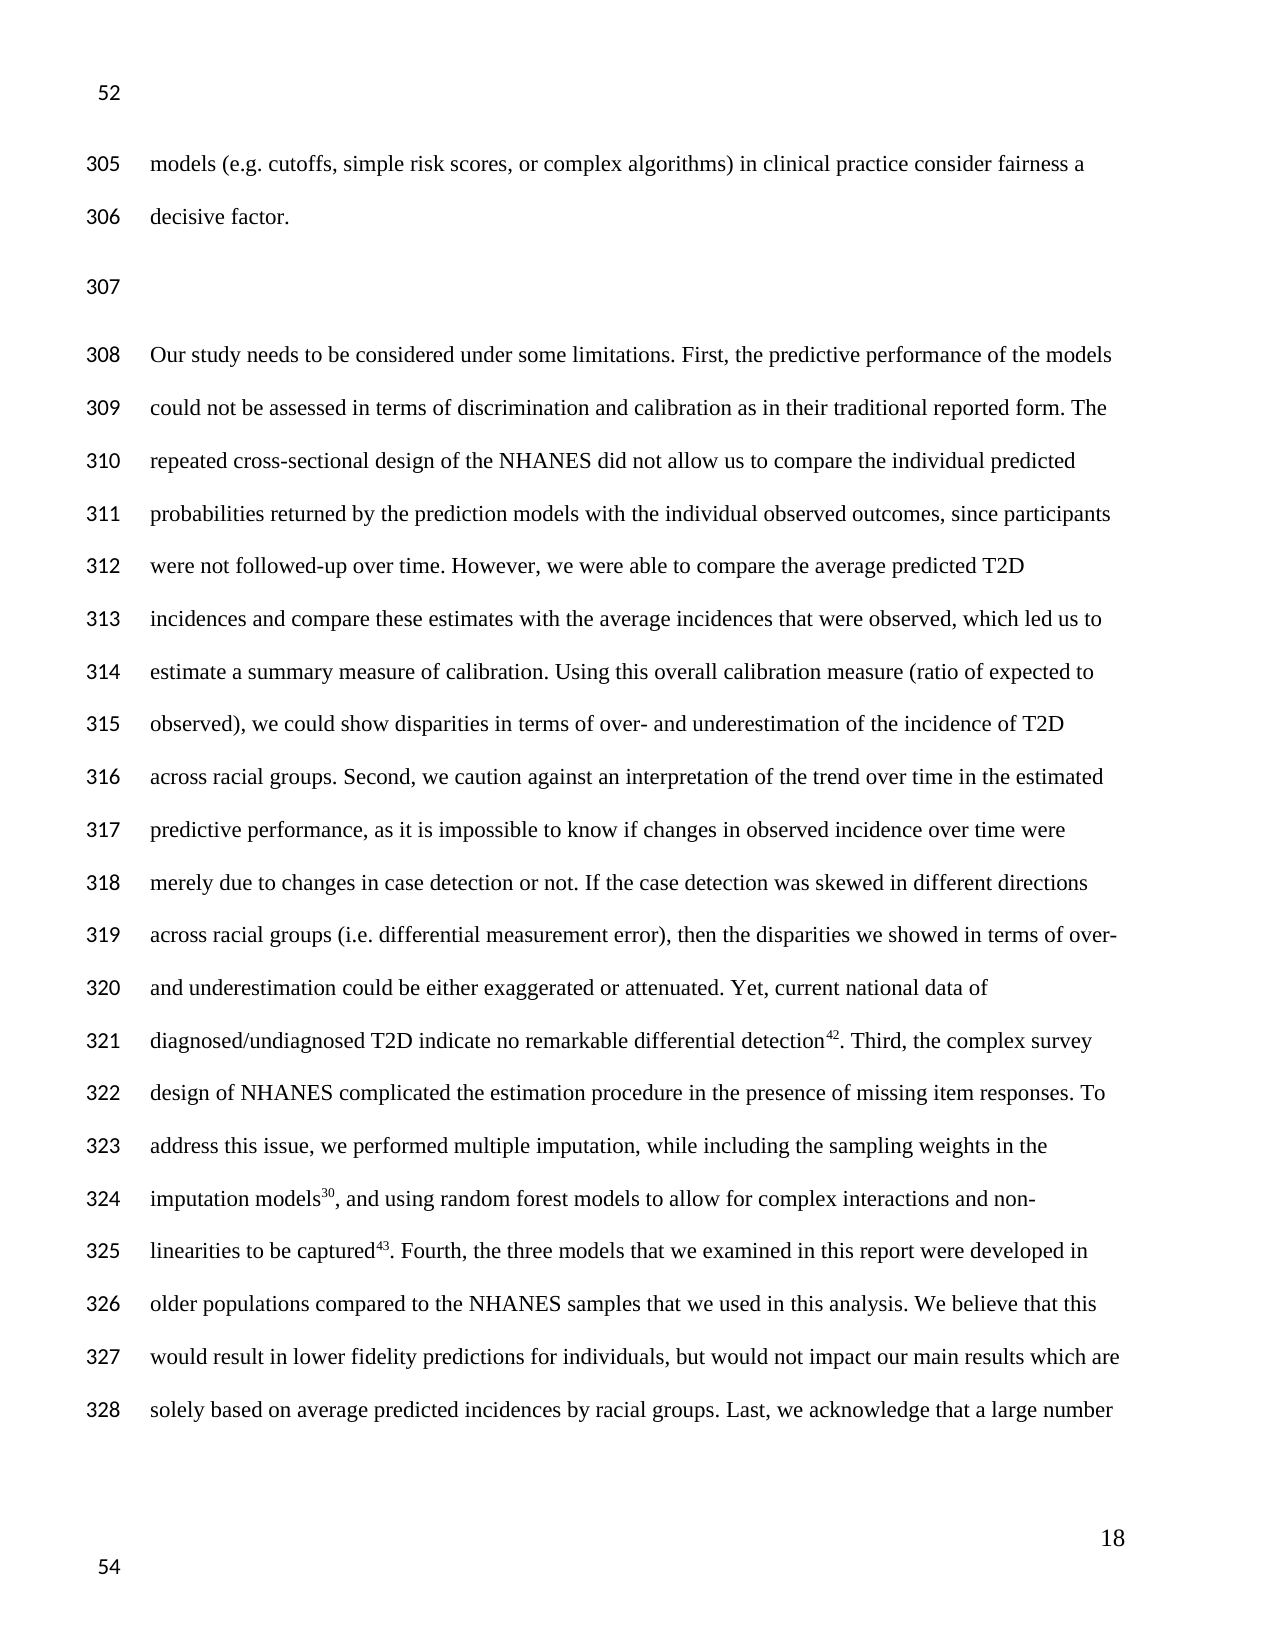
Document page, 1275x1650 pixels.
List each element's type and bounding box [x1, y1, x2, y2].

text [150, 150, 1125, 229]
text [150, 341, 1125, 1422]
